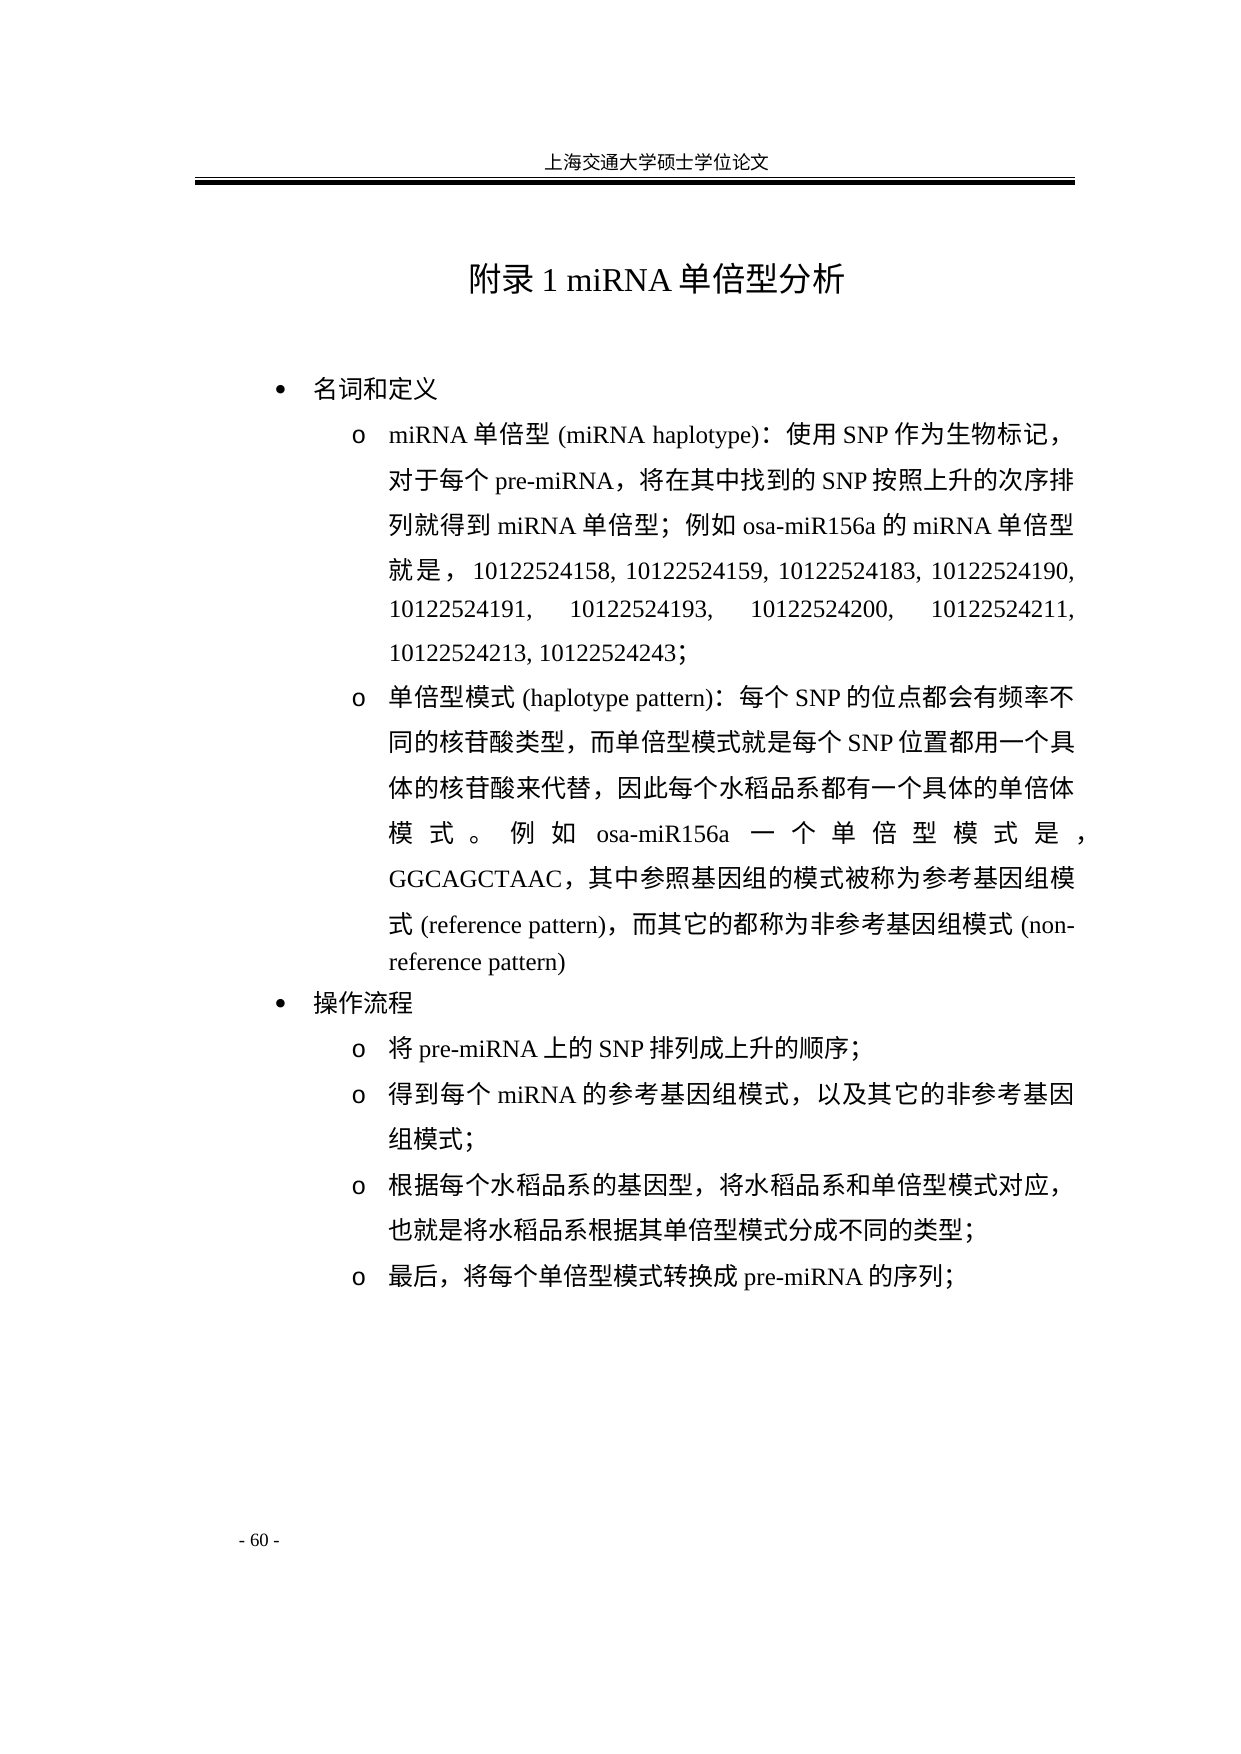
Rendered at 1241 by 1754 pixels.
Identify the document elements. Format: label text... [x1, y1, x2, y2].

list 将pre-miRNA上的SNP排列成上升的顺序； [351, 1029, 1075, 1065]
list 名词和定义 [276, 369, 1075, 406]
list 最后，将每个单倍型模式转换成pre-miRNA的序列； [351, 1256, 1075, 1292]
list 单倍型模式 (haplotype pattern)：每个SNP的位点都会有频率不同的核苷酸类型，而单倍型模式就是每个SNP位置都用一个具体的核苷酸来代替，因此每个水稻品系都有一个具体的单倍体模式。例如osa-miR156a一个单倍型模式是，GGCAGCTAAC，其中参照基因组的模式被称为参考基因组模式 (reference pattern)，而其它的都称为非参考基因组模式 (non-reference pattern) [351, 677, 1075, 976]
list 根据每个水稻品系的基因型，将水稻品系和单倍型模式对应，也就是将水稻品系根据其单倍型模式分成不同的类型； [351, 1165, 1075, 1247]
text 附录1 miRNA单倍型分析 [195, 252, 1075, 301]
list 操作流程 [276, 983, 1075, 1020]
list miRNA单倍型 (miRNA haplotype)：使用SNP作为生物标记，对于每个pre-miRNA，将在其中找到的SNP按照上升的次序排列就得到miRNA单倍型；例如osa-miR156a的miRNA单倍型就是，10122524158, 10122524159, 10122524183, 10122524190, 10122524191, 10122524193, 10122524200, 10122524211, 10122524213, 10122524243； [351, 414, 1075, 668]
list 得到每个miRNA的参考基因组模式，以及其它的非参考基因组模式； [351, 1074, 1075, 1156]
